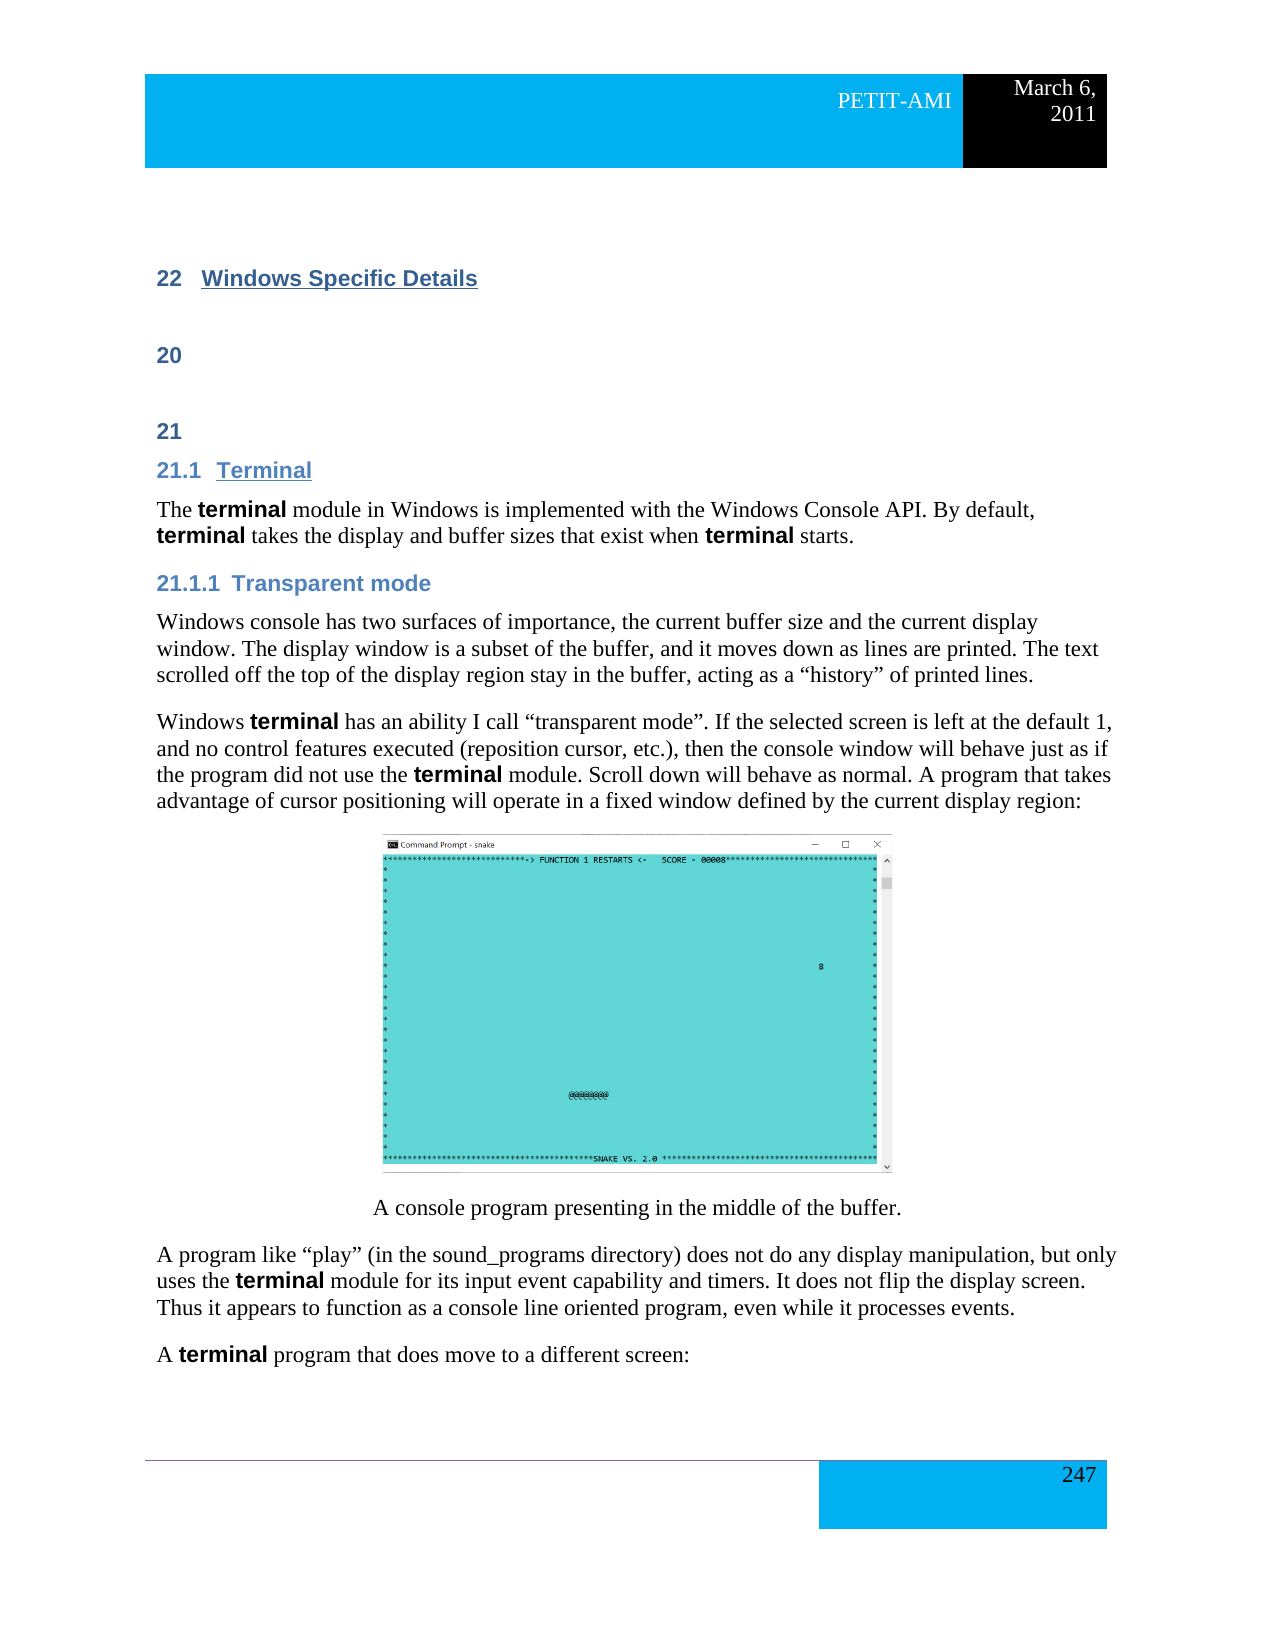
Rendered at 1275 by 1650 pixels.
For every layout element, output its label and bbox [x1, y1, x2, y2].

picture [382, 834, 893, 1173]
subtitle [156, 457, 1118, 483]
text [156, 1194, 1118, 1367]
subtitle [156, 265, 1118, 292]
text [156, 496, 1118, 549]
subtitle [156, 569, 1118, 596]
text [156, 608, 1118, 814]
